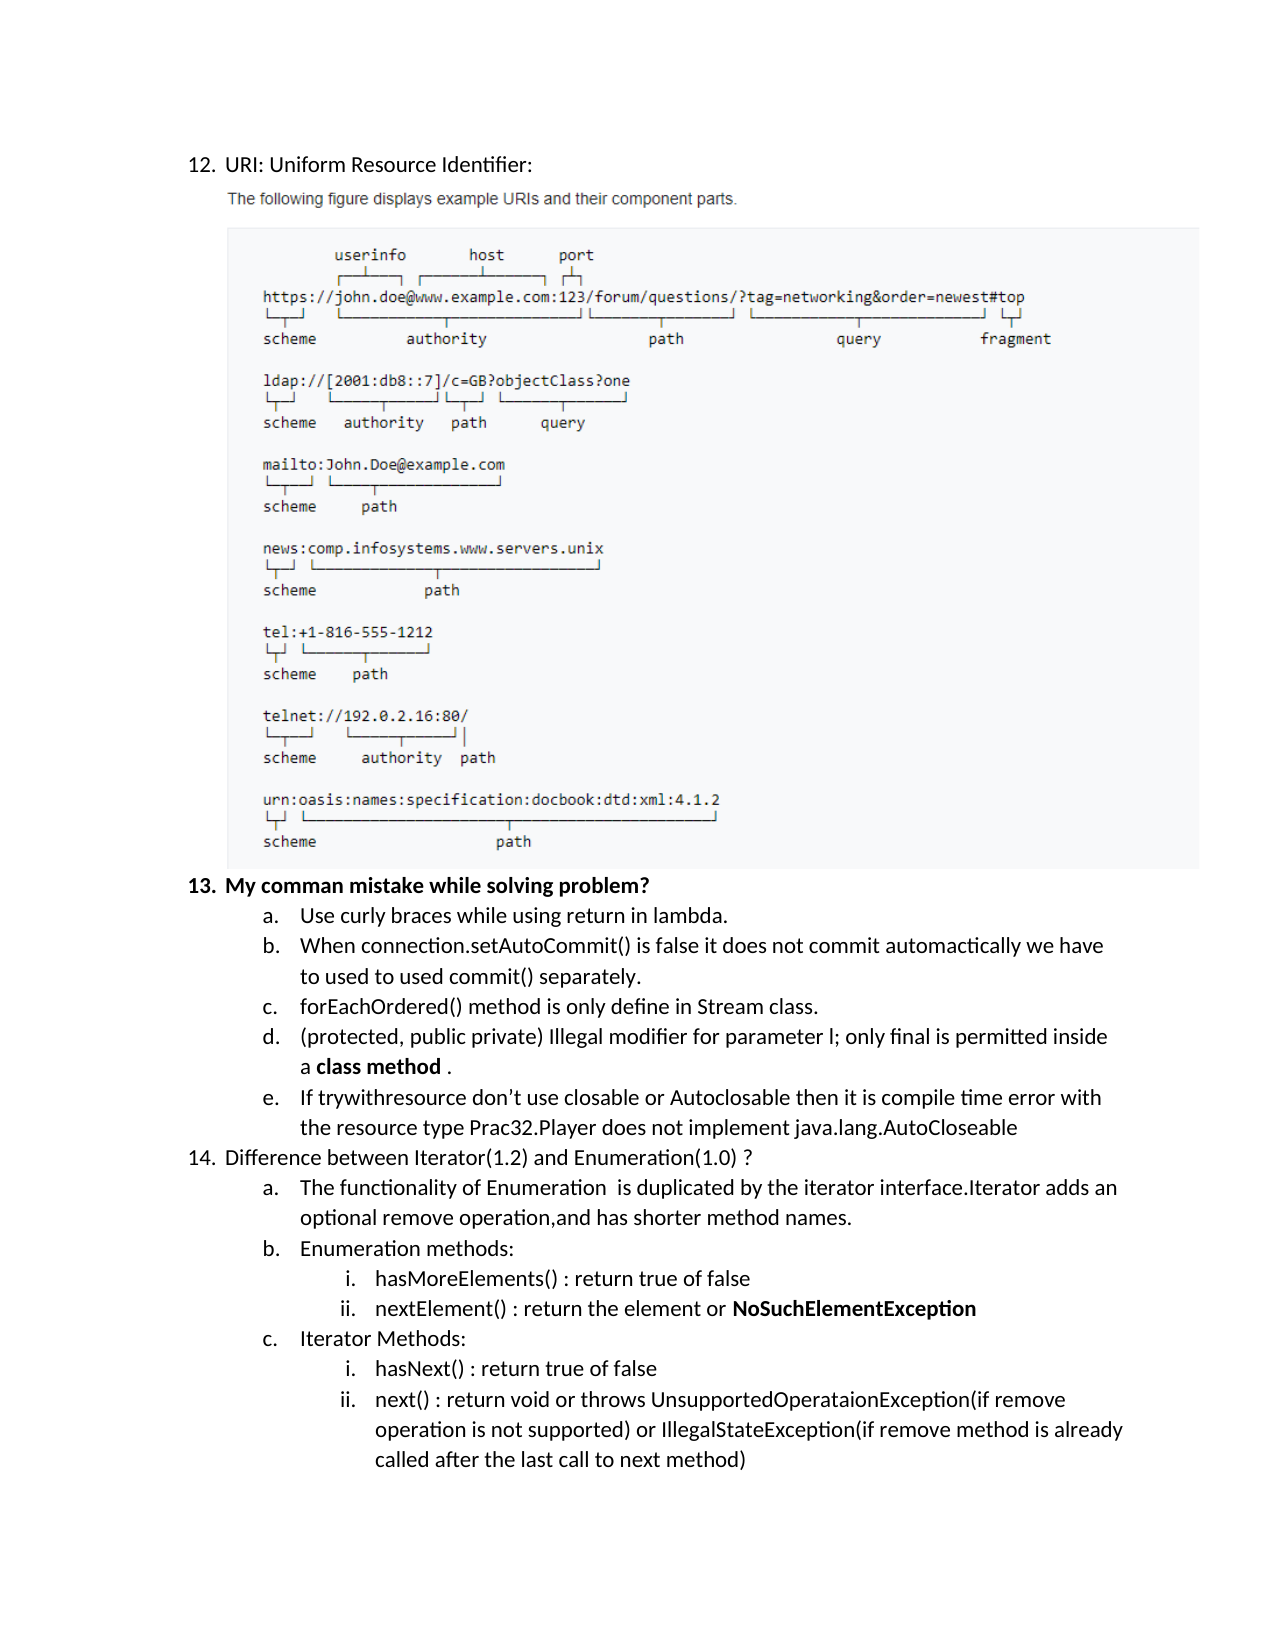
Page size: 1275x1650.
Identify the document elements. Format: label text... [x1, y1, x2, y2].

list If trywithresource don’t use closable or Autoclosable then it is compile time error with the resource type Prac32.Player does not implement java.lang.AutoCloseable [262, 1083, 1125, 1141]
list forEachOrdered() method is only define in Stream class. [262, 992, 1125, 1020]
list (protected, public private) Illegal modifier for parameter l; only final is permitted inside a class method . [262, 1022, 1125, 1080]
list nextElement() : return the element or NoSuchElementException [356, 1294, 1125, 1322]
list The functionality of Enumeration is duplicated by the iterator interface.Iterator adds an optional remove operation,and has shorter method names. [262, 1173, 1125, 1231]
list hasNext() : return true of false [356, 1354, 1125, 1382]
list Difference between Iterator(1.2) and Enumeration(1.0) ? [187, 1143, 1125, 1171]
list next() : return void or throws UnsupportedOperataionException(if remove operation is not supported) or IllegalStateException(if remove method is already called after the last call to next method) [356, 1385, 1125, 1473]
list hasMoreElements() : return true of false [356, 1264, 1125, 1292]
list Iterator Methods: [262, 1324, 1125, 1352]
list When connection.setAutoCommit() is false it does not commit automactically we have to used to used commit() separately. [262, 932, 1125, 990]
list Use curly braces while using return in lambda. [262, 901, 1125, 929]
list Enumeration methods: [262, 1234, 1125, 1262]
picture [225, 180, 1200, 869]
list My comman mistake while solving problem? [187, 871, 1125, 899]
